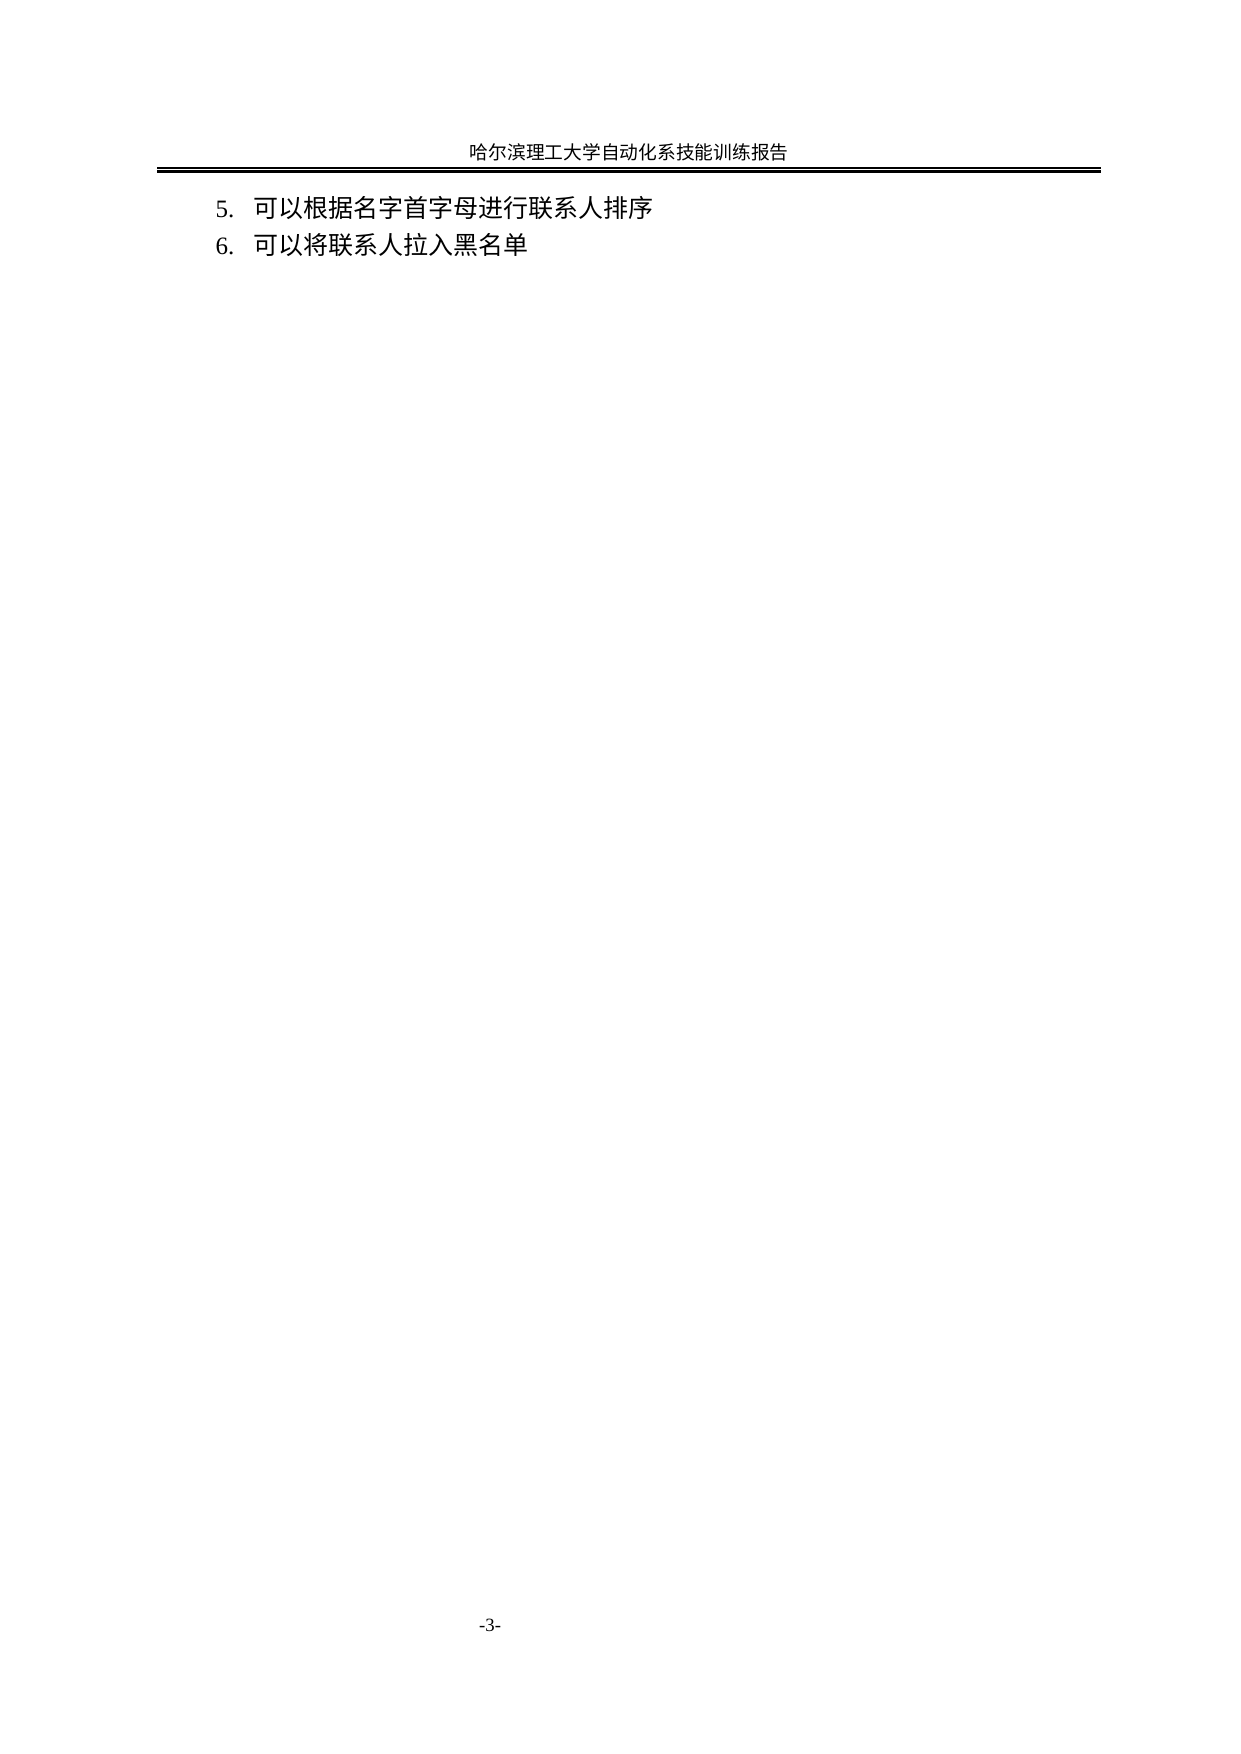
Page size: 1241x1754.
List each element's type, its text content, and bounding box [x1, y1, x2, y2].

list 可以根据名字首字母进行联系人排序 [165, 189, 1092, 225]
list 可以将联系人拉入黑名单 [165, 225, 1092, 261]
